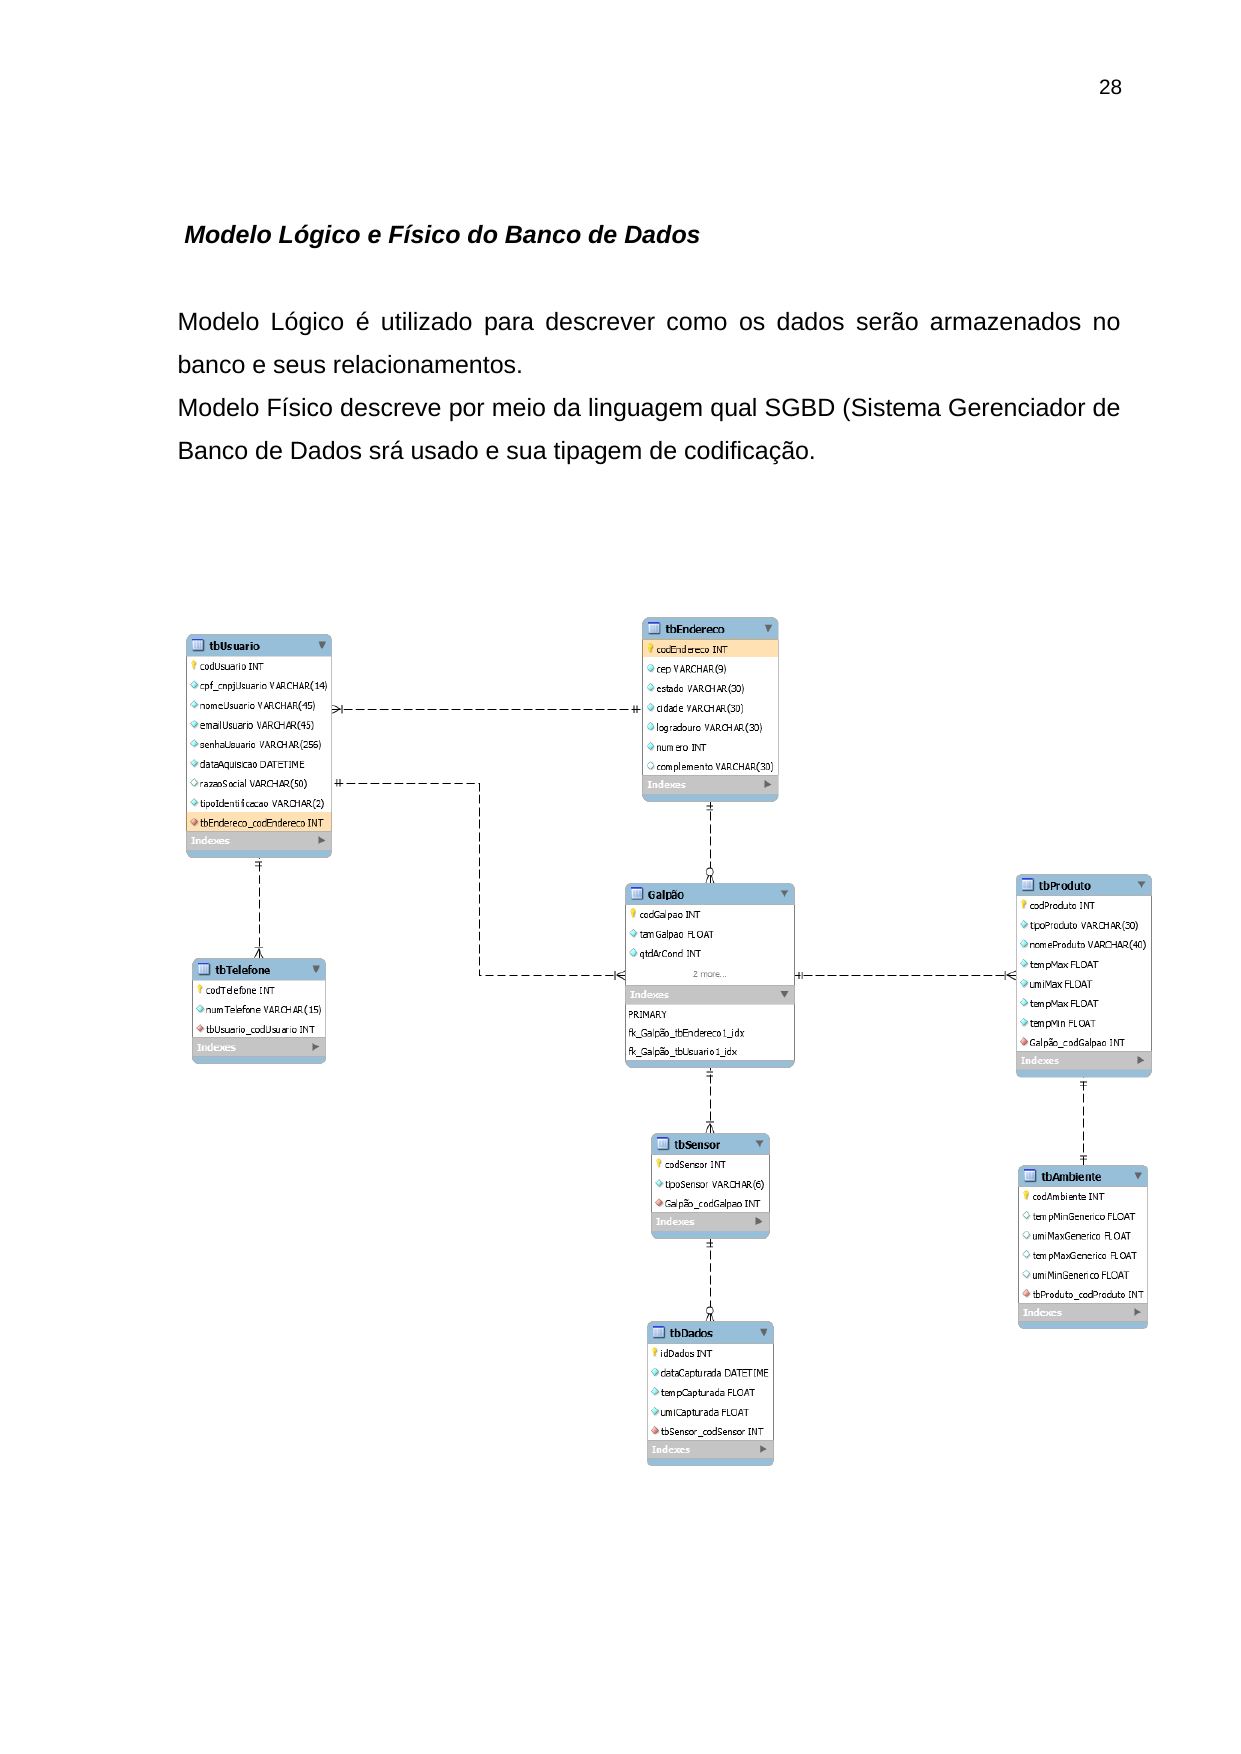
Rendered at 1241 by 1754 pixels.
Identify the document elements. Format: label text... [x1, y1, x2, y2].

text Modelo Lógico é utilizado para descrever como os dados serão armazenados no banco e seus relacionamentos. [177, 307, 1122, 378]
picture [177, 608, 1159, 1474]
text Modelo Físico descreve por meio da linguagem qual SGBD (Sistema Gerenciador de Banco de Dados srá usado e sua tipagem de codificação. [177, 393, 1122, 465]
text Modelo Lógico e Físico do Banco de Dados [177, 220, 1122, 249]
